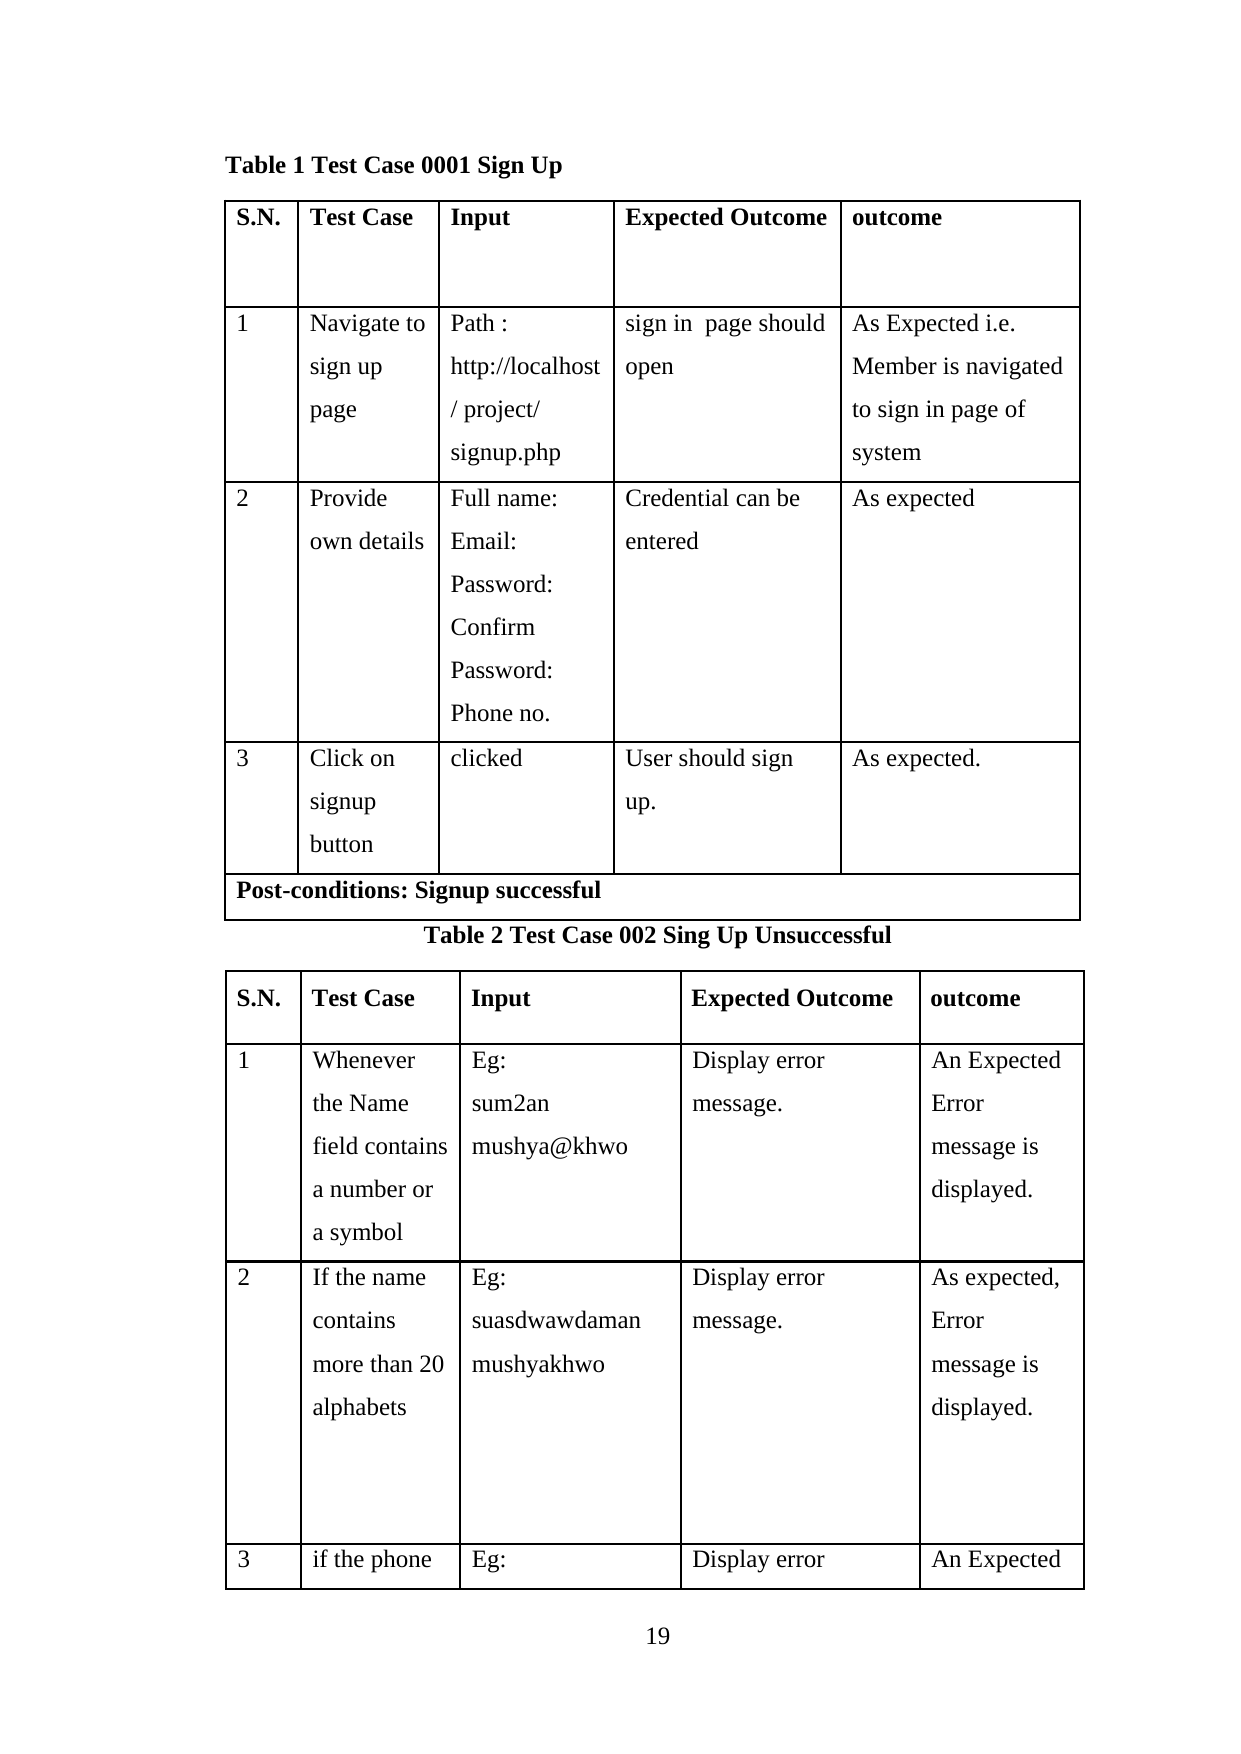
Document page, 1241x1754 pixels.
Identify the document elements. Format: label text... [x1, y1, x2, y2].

table_cell Eg: 9862123456d12 [461, 1545, 680, 1588]
text Table 2 Test Case 002 Sing Up Unsuccessful [225, 921, 1090, 949]
table_cell An Expected Error message is displayed. [921, 1045, 1083, 1260]
table_cell As expected [842, 483, 1079, 741]
table_header Input [461, 972, 680, 1043]
table_cell Provide own details [299, 483, 438, 741]
table_header Expected Outcome [682, 972, 919, 1043]
table_header Test Case [302, 972, 459, 1043]
table_cell clicked [440, 743, 613, 873]
table_cell Credential can be entered [615, 483, 840, 741]
table_cell As expected, Error message is displayed. [921, 1263, 1083, 1542]
table_cell If the name contains more than 20 alphabets [302, 1263, 459, 1542]
table_cell 3 [227, 1545, 300, 1588]
table_cell User should sign up. [615, 743, 840, 873]
table_cell Navigate to sign up page [299, 308, 438, 481]
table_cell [921, 1545, 1083, 1588]
table_cell Eg: suasdwawdaman mushyakhwo [461, 1263, 680, 1542]
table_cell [682, 1545, 919, 1588]
table_cell As expected. [842, 743, 1079, 873]
text Table 1 Test Case 0001 Sign Up [225, 150, 1090, 179]
table_cell Display error message. [682, 1045, 919, 1260]
table_cell Whenever the Name field contains a number or a symbol [302, 1045, 459, 1260]
table_cell Eg: sum2an mushya@khwo [461, 1045, 680, 1260]
table_cell 2 [226, 483, 297, 741]
table_cell 3 [226, 743, 297, 873]
table_header S.N. [227, 972, 300, 1043]
table_cell 2 [227, 1263, 300, 1542]
table_header Test Case [299, 202, 438, 306]
table_header outcome [921, 972, 1083, 1043]
table_cell As Expected i.e. Member is navigated to sign in page of system [842, 308, 1079, 481]
table_cell Path : http://localhost/ project/ signup.php [440, 308, 613, 481]
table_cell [302, 1545, 459, 1588]
table_cell 1 [226, 308, 297, 481]
table_cell Display error message. [682, 1263, 919, 1542]
table_cell Post-conditions: Signup successful [226, 875, 1079, 918]
table_header Expected Outcome [615, 202, 840, 306]
table_cell 1 [227, 1045, 300, 1260]
table_header S.N. [226, 202, 297, 306]
table_cell sign in page should open [615, 308, 840, 481]
table_cell Click on signup button [299, 743, 438, 873]
table_cell Full name: Email: Password: Confirm Password: Phone no. [440, 483, 613, 741]
table_header outcome [842, 202, 1079, 306]
table_header Input [440, 202, 613, 306]
